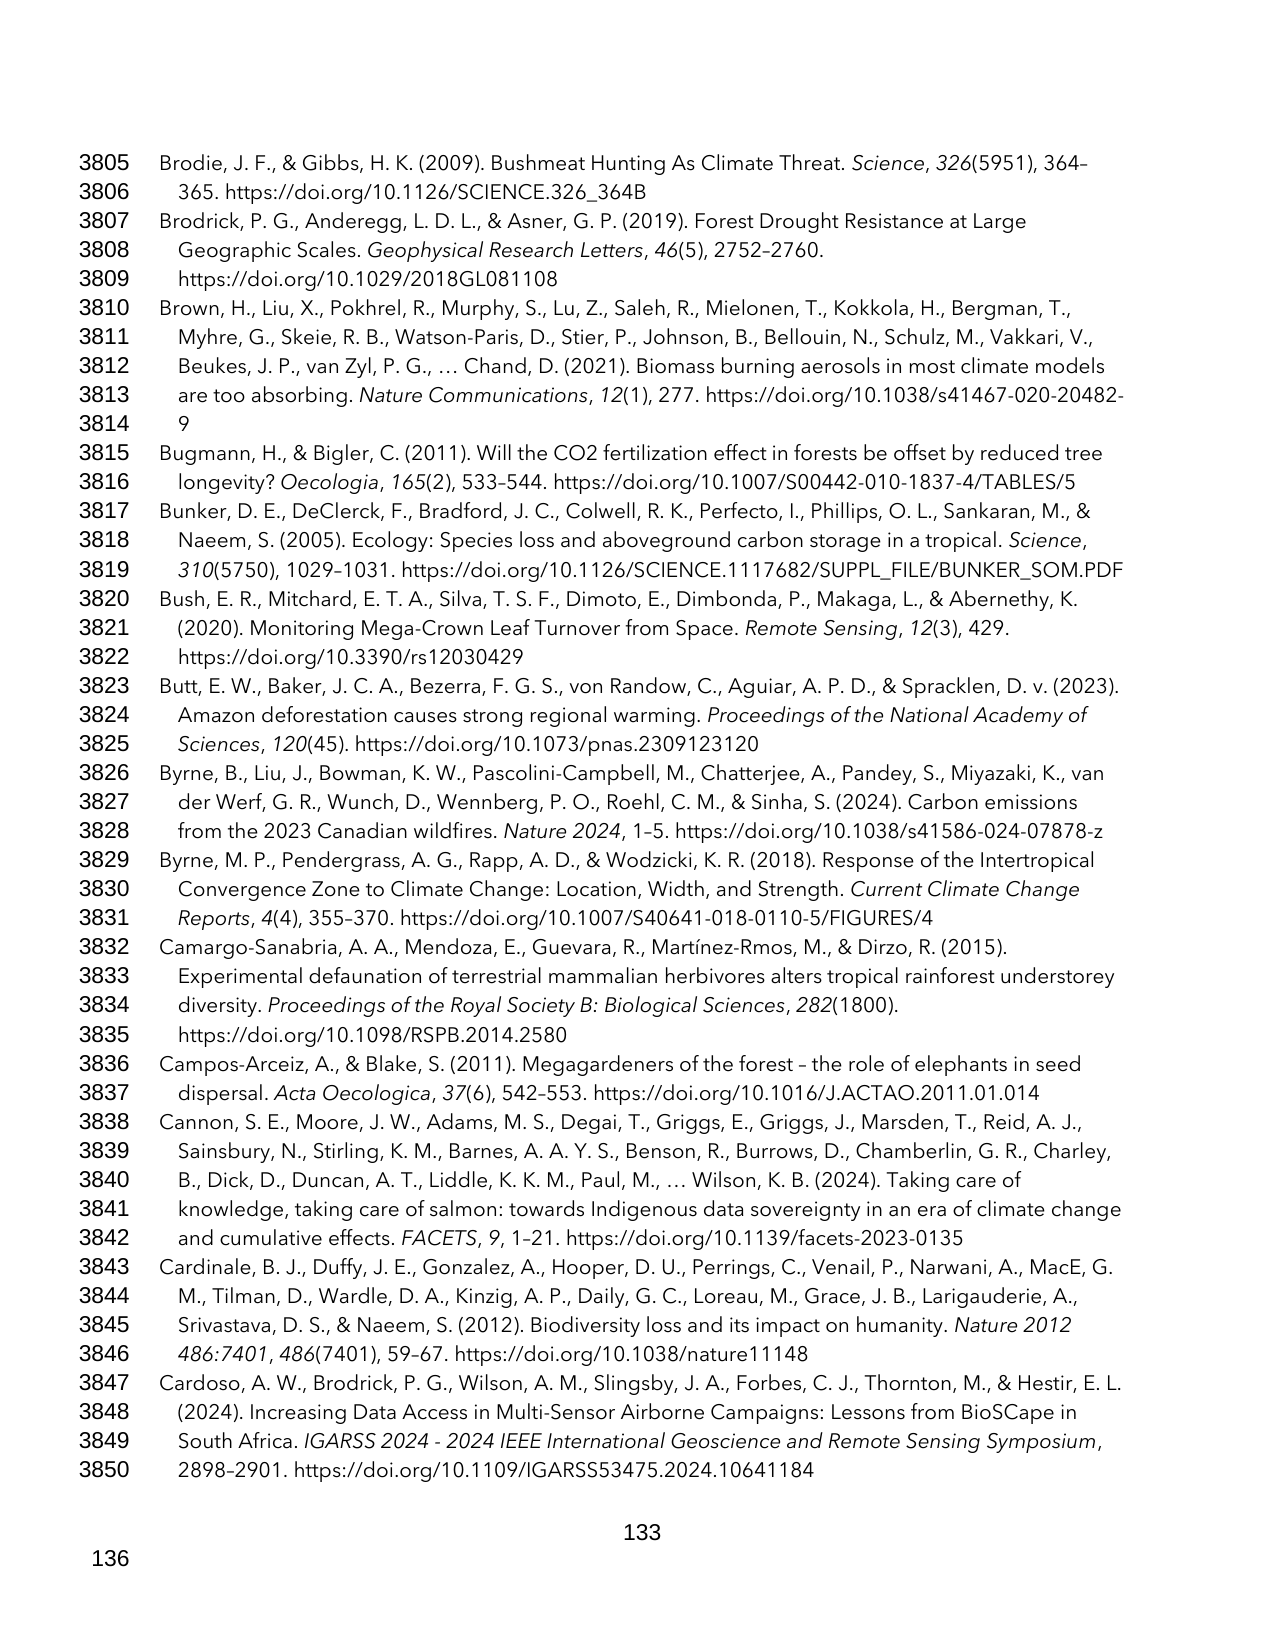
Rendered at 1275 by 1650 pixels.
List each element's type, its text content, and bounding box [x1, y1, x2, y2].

text Bush, E. R., Mitchard, E. T. A., Silva, T. S. F., Dimoto, E., Dimbonda, P., Makaga, L., & Abernethy, K. (2020). Monitoring Mega-Crown Leaf Turnover from Space. Remote Sensing, 12(3), 429. https://doi.org/10.3390/rs12030429 [159, 586, 1125, 669]
text Brodie, J. F., & Gibbs, H. K. (2009). Bushmeat Hunting As Climate Threat. Science, 326(5951), 364–365. https://doi.org/10.1126/SCIENCE.326_364B [159, 150, 1125, 204]
text Brodrick, P. G., Anderegg, L. D. L., & Asner, G. P. (2019). Forest Drought Resistance at Large Geographic Scales. Geophysical Research Letters, 46(5), 2752–2760. https://doi.org/10.1029/2018GL081108 [159, 208, 1125, 292]
text Brown, H., Liu, X., Pokhrel, R., Murphy, S., Lu, Z., Saleh, R., Mielonen, T., Kokkola, H., Bergman, T., Myhre, G., Skeie, R. B., Watson-Paris, D., Stier, P., Johnson, B., Bellouin, N., Schulz, M., Vakkari, V., Beukes, J. P., van Zyl, P. G., … Chand, D. (2021). Biomass burning aerosols in most climate models are too absorbing. Nature Communications, 12(1), 277. https://doi.org/10.1038/s41467-020-20482-9 [159, 295, 1125, 437]
text Cardinale, B. J., Duffy, J. E., Gonzalez, A., Hooper, D. U., Perrings, C., Venail, P., Narwani, A., MacE, G. M., Tilman, D., Wardle, D. A., Kinzig, A. P., Daily, G. C., Loreau, M., Grace, J. B., Larigauderie, A., Srivastava, D. S., & Naeem, S. (2012). Biodiversity loss and its impact on humanity. Nature 2012 486:7401, 486(7401), 59–67. https://doi.org/10.1038/nature11148 [159, 1254, 1125, 1367]
text Byrne, B., Liu, J., Bowman, K. W., Pascolini-Campbell, M., Chatterjee, A., Pandey, S., Miyazaki, K., van der Werf, G. R., Wunch, D., Wennberg, P. O., Roehl, C. M., & Sinha, S. (2024). Carbon emissions from the 2023 Canadian wildfires. Nature 2024, 1–5. https://doi.org/10.1038/s41586-024-07878-z [159, 760, 1125, 844]
text Byrne, M. P., Pendergrass, A. G., Rapp, A. D., & Wodzicki, K. R. (2018). Response of the Intertropical Convergence Zone to Climate Change: Location, Width, and Strength. Current Climate Change Reports, 4(4), 355–370. https://doi.org/10.1007/S40641-018-0110-5/FIGURES/4 [159, 847, 1125, 931]
text Bugmann, H., & Bigler, C. (2011). Will the CO2 fertilization effect in forests be offset by reduced tree longevity? Oecologia, 165(2), 533–544. https://doi.org/10.1007/S00442-010-1837-4/TABLES/5 [159, 441, 1125, 495]
text Bunker, D. E., DeClerck, F., Bradford, J. C., Colwell, R. K., Perfecto, I., Phillips, O. L., Sankaran, M., & Naeem, S. (2005). Ecology: Species loss and aboveground carbon storage in a tropical. Science, 310(5750), 1029–1031. https://doi.org/10.1126/SCIENCE.1117682/SUPPL_FILE/BUNKER_SOM.PDF [159, 499, 1125, 582]
text Cannon, S. E., Moore, J. W., Adams, M. S., Degai, T., Griggs, E., Griggs, J., Marsden, T., Reid, A. J., Sainsbury, N., Stirling, K. M., Barnes, A. A. Y. S., Benson, R., Burrows, D., Chamberlin, G. R., Charley, B., Dick, D., Duncan, A. T., Liddle, K. K. M., Paul, M., … Wilson, K. B. (2024). Taking care of knowledge, taking care of salmon: towards Indigenous data sovereignty in an era of climate change and cumulative effects. FACETS, 9, 1–21. https://doi.org/10.1139/facets-2023-0135 [159, 1109, 1125, 1251]
text Butt, E. W., Baker, J. C. A., Bezerra, F. G. S., von Randow, C., Aguiar, A. P. D., & Spracklen, D. v. (2023). Amazon deforestation causes strong regional warming. Proceedings of the National Academy of Sciences, 120(45). https://doi.org/10.1073/pnas.2309123120 [159, 673, 1125, 757]
text Cardoso, A. W., Brodrick, P. G., Wilson, A. M., Slingsby, J. A., Forbes, C. J., Thornton, M., & Hestir, E. L. (2024). Increasing Data Access in Multi-Sensor Airborne Campaigns: Lessons from BioSCape in South Africa. IGARSS 2024 - 2024 IEEE International Geoscience and Remote Sensing Symposium, 2898–2901. https://doi.org/10.1109/IGARSS53475.2024.10641184 [159, 1371, 1125, 1483]
text Campos-Arceiz, A., & Blake, S. (2011). Megagardeners of the forest – the role of elephants in seed dispersal. Acta Oecologica, 37(6), 542–553. https://doi.org/10.1016/J.ACTAO.2011.01.014 [159, 1051, 1125, 1105]
text Camargo-Sanabria, A. A., Mendoza, E., Guevara, R., Martínez-Rmos, M., & Dirzo, R. (2015). Experimental defaunation of terrestrial mammalian herbivores alters tropical rainforest understorey diversity. Proceedings of the Royal Society B: Biological Sciences, 282(1800). https://doi.org/10.1098/RSPB.2014.2580 [159, 935, 1125, 1047]
